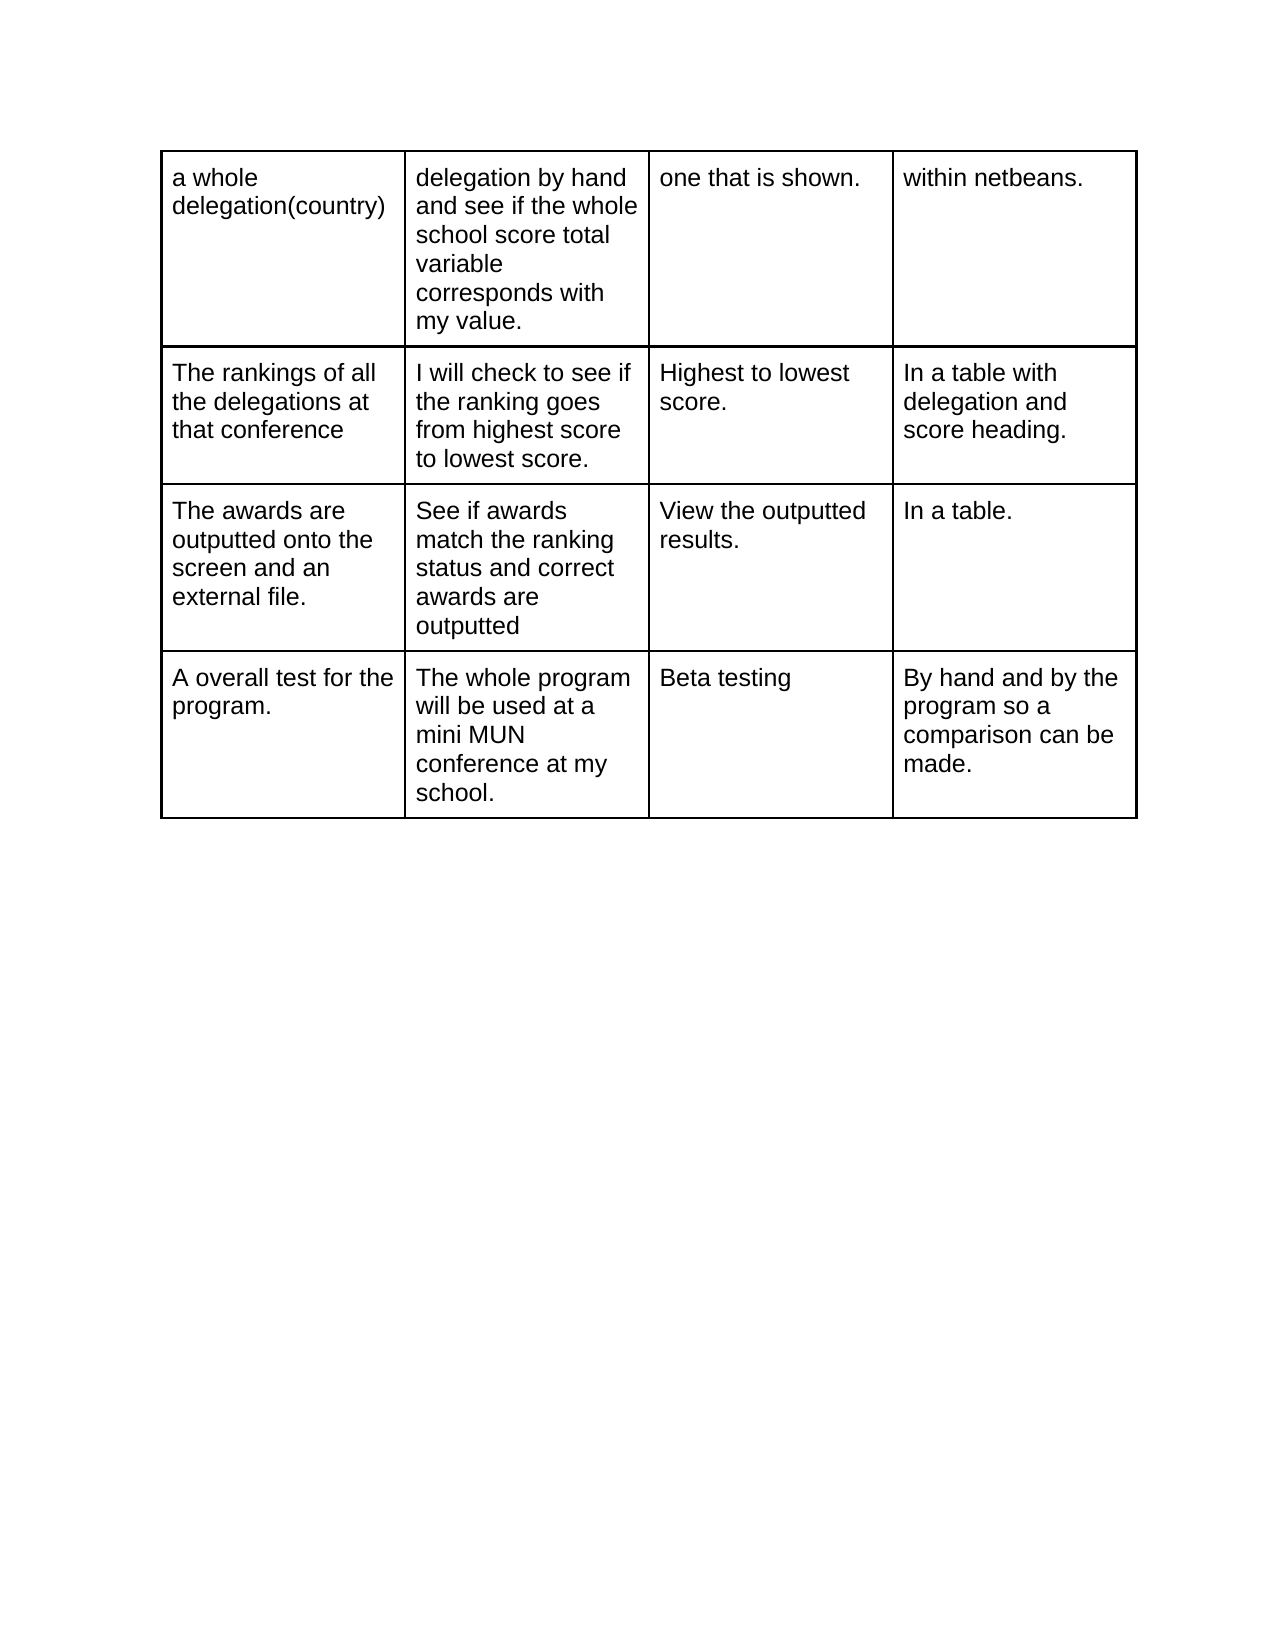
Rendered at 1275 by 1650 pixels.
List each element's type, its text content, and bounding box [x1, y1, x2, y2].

table_cell The whole program will be used at a mini MUN conference at my school. [406, 652, 648, 817]
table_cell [650, 152, 892, 345]
table_cell Highest to lowest score. [650, 348, 892, 483]
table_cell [894, 152, 1135, 345]
table_cell The rankings of all the delegations at that conference [163, 348, 404, 483]
table_cell I will check to see if the ranking goes from highest score to lowest score. [406, 348, 648, 483]
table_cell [406, 152, 648, 345]
table_cell In a table. [894, 485, 1135, 650]
table_cell A overall test for the program. [163, 652, 404, 817]
table_cell Beta testing [650, 652, 892, 817]
table_cell The awards are outputted onto the screen and an external file. [163, 485, 404, 650]
table_cell See if awards match the ranking status and correct awards are outputted [406, 485, 648, 650]
table_cell By hand and by the program so a comparison can be made. [894, 652, 1135, 817]
table_cell View the outputted results. [650, 485, 892, 650]
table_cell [163, 152, 404, 345]
table_cell In a table with delegation and score heading. [894, 348, 1135, 483]
